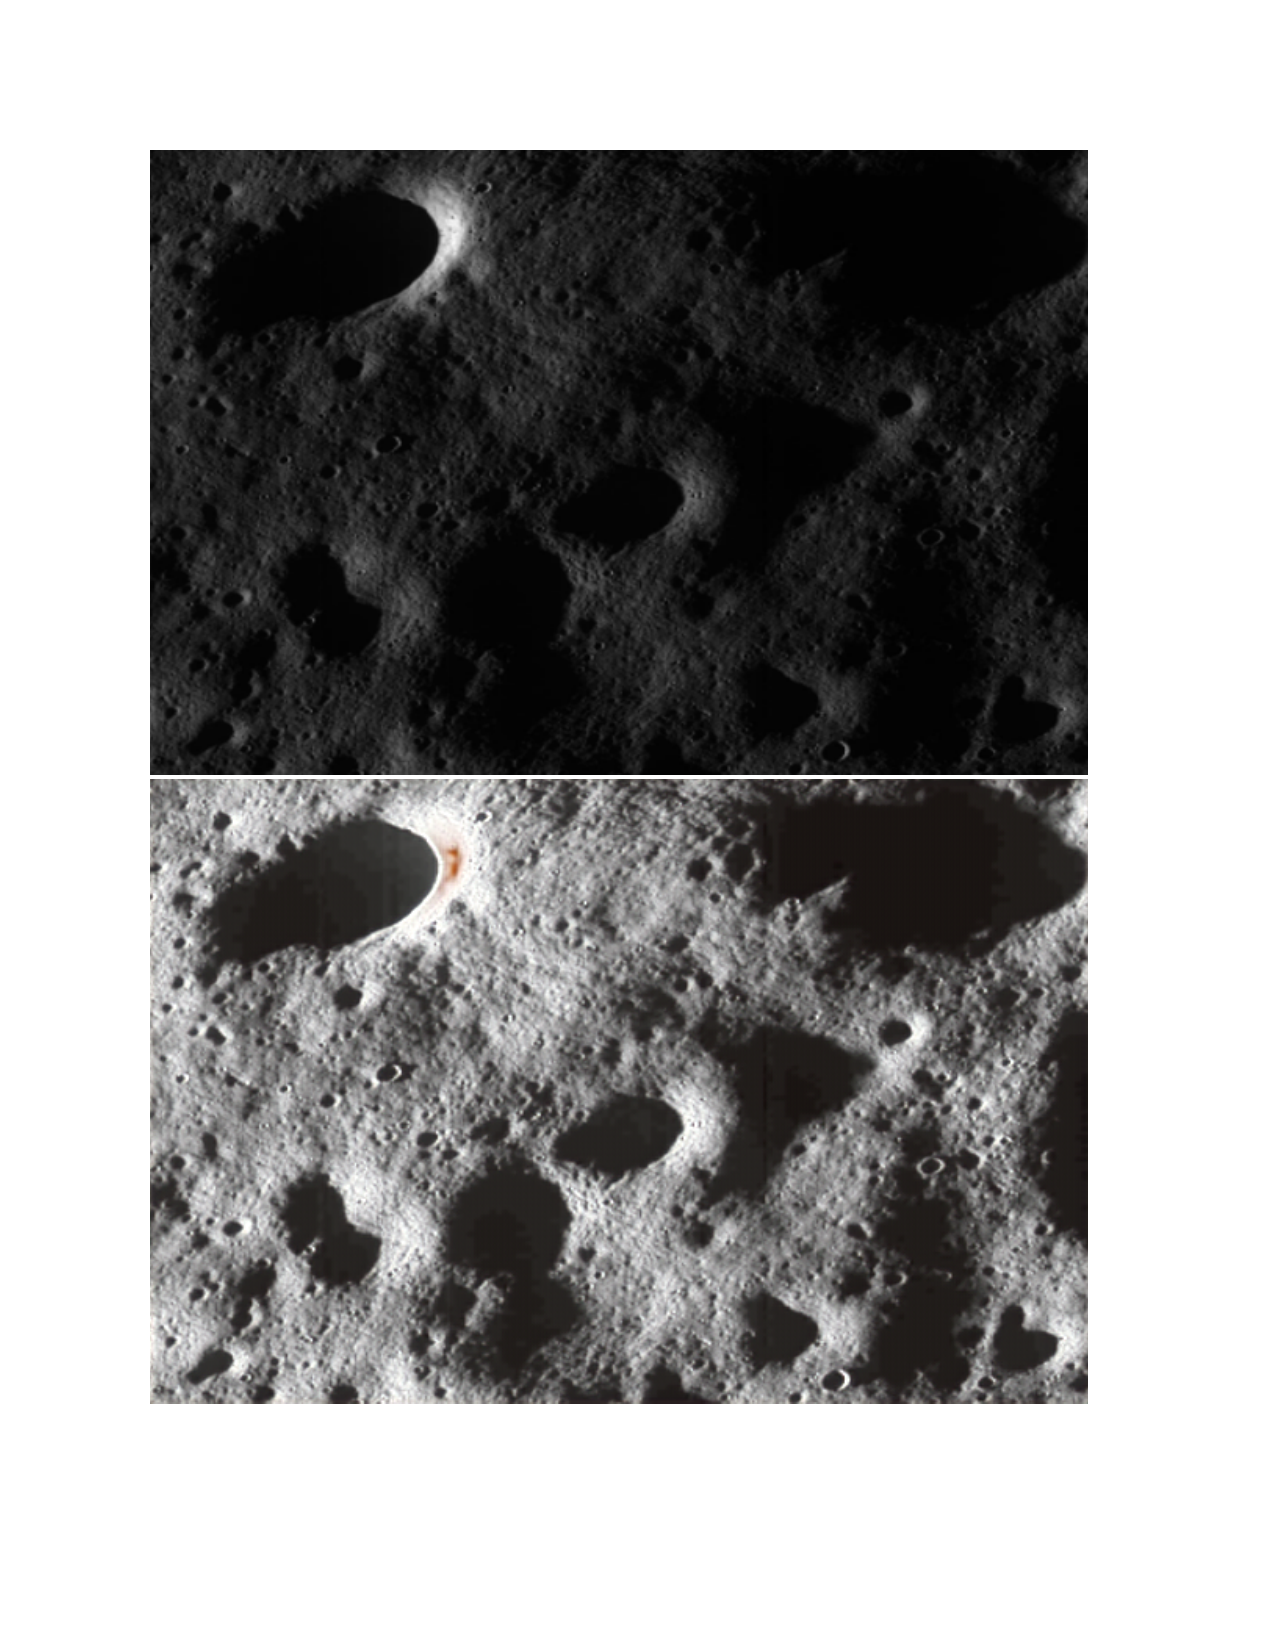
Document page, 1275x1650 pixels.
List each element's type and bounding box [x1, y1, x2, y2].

picture [150, 779, 1088, 1404]
picture [150, 150, 1088, 775]
